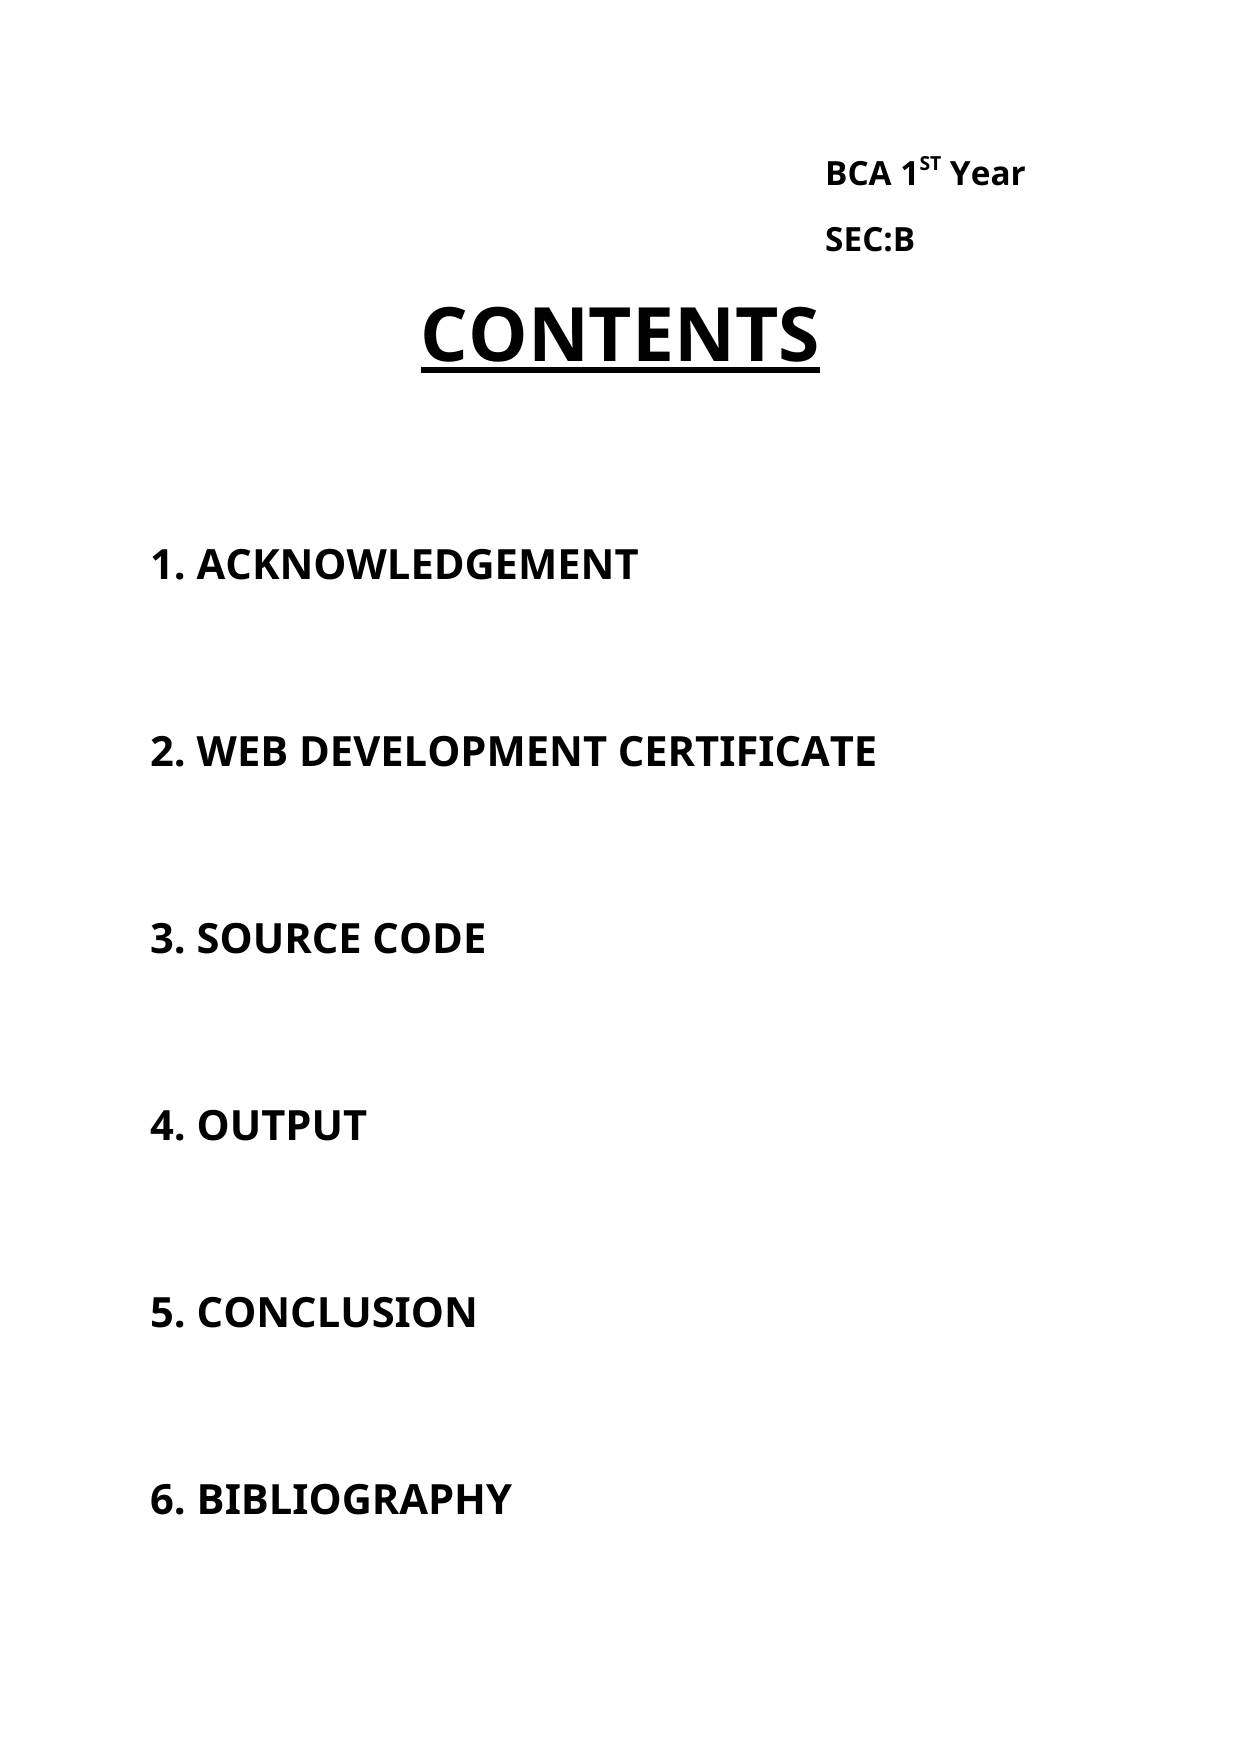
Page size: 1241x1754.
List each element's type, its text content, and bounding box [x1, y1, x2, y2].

text BCA 1ST Year [150, 150, 1090, 195]
text 1. ACKNOWLEDGEMENT [150, 535, 1090, 592]
text 5. CONCLUSION [150, 1283, 1090, 1340]
text 6. BIBLIOGRAPHY [150, 1470, 1090, 1527]
text 3. SOURCE CODE [150, 909, 1090, 966]
text CONTENTS [150, 281, 1090, 383]
text SEC:B [150, 216, 1090, 261]
text 4. OUTPUT [150, 1096, 1090, 1153]
text 2. WEB DEVELOPMENT CERTIFICATE [150, 722, 1090, 779]
